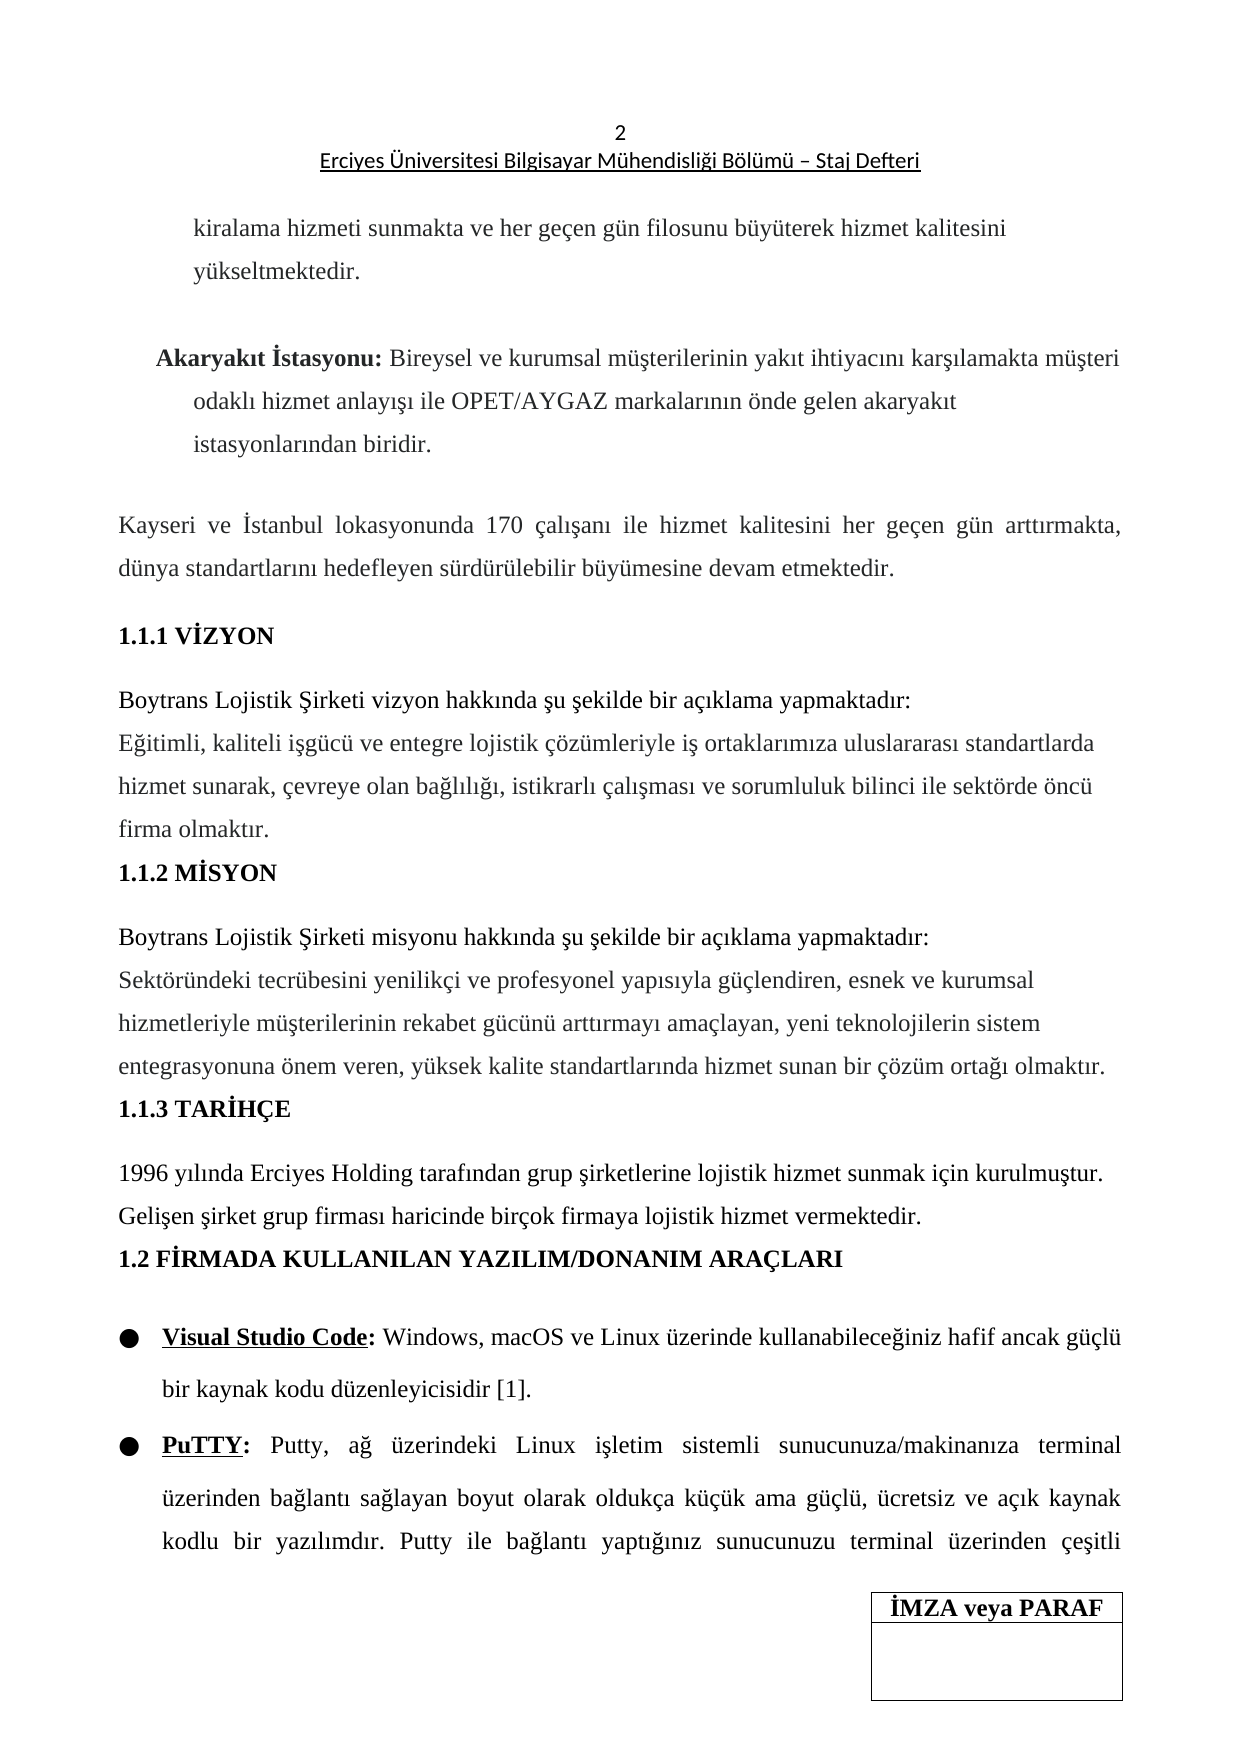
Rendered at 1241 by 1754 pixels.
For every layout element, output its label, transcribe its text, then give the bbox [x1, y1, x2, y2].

text Boytrans Lojistik Şirketi vizyon hakkında şu şekilde bir açıklama yapmaktadır: [118, 685, 1122, 714]
text Kayseri ve İstanbul lokasyonunda 170 çalışanı ile hizmet kalitesini her geçen gün arttırmakta, dünya standartlarını hedefleyen sürdürülebilir büyümesine devam etmektedir. [118, 510, 1122, 582]
text 1.1.1 VİZYON [118, 621, 1122, 650]
text Boytrans Lojistik Şirketi misyonu hakkında şu şekilde bir açıklama yapmaktadır: [118, 922, 1122, 950]
text 1996 yılında Erciyes Holding tarafından grup şirketlerine lojistik hizmet sunmak için kurulmuştur. Gelişen şirket grup firması haricinde birçok firmaya lojistik hizmet vermektedir. [118, 1158, 1122, 1230]
list Akaryakıt İstasyonu: Bireysel ve kurumsal müşterilerinin yakıt ihtiyacını karşılamakta müşteri odaklı hizmet anlayışı ile OPET/AYGAZ markalarının önde gelen akaryakıt istasyonlarından biridir. [156, 337, 1122, 464]
text Eğitimli, kaliteli işgücü ve entegre lojistik çözümleriyle iş ortaklarımıza uluslararası standartlarda hizmet sunarak, çevreye olan bağlılığı, istikrarlı çalışması ve sorumluluk bilinci ile sektörde öncü firma olmaktır. [118, 728, 1122, 843]
text 1.1.2 MİSYON [118, 858, 1122, 886]
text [193, 207, 1122, 291]
list Visual Studio Code: Windows, macOS ve Linux üzerinde kullanabileceğiniz hafif ancak güçlü bir kaynak kodu düzenleyicisidir [1]. [118, 1308, 1122, 1403]
text Sektöründeki tecrübesini yenilikçi ve profesyonel yapısıyla güçlendiren, esnek ve kurumsal hizmetleriyle müşterilerinin rekabet gücünü arttırmayı amaçlayan, yeni teknolojilerin sistem entegrasyonuna önem veren, yüksek kalite standartlarında hizmet sunan bir çözüm ortağı olmaktır. [118, 965, 1122, 1080]
text 1.2 FİRMADA KULLANILAN YAZILIM/DONANIM ARAÇLARI [118, 1244, 1122, 1273]
text 1.1.3 TARİHÇE [118, 1094, 1122, 1123]
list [118, 1417, 1122, 1554]
